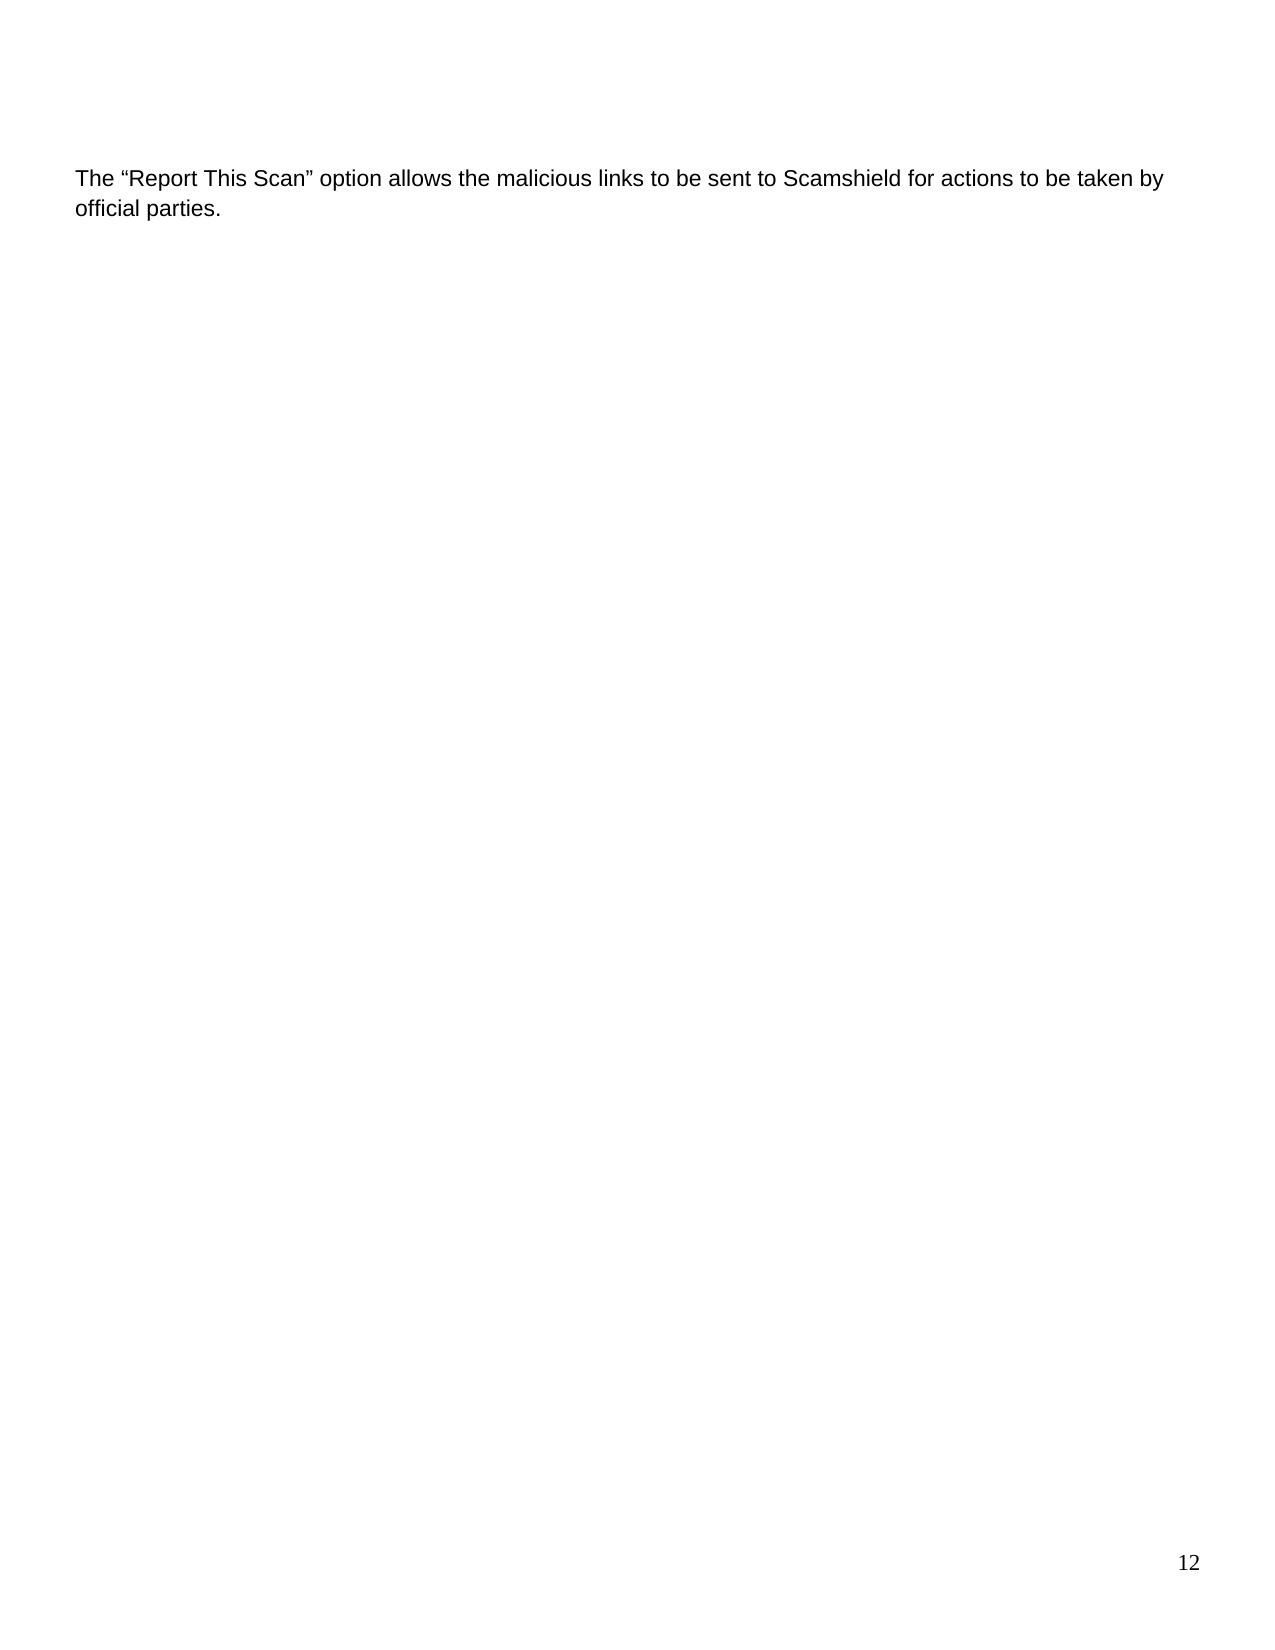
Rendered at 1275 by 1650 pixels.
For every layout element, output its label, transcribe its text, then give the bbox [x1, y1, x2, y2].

text The “Report This Scan” option allows the malicious links to be sent to Scamshield for actions to be taken by official parties. [75, 165, 1200, 222]
